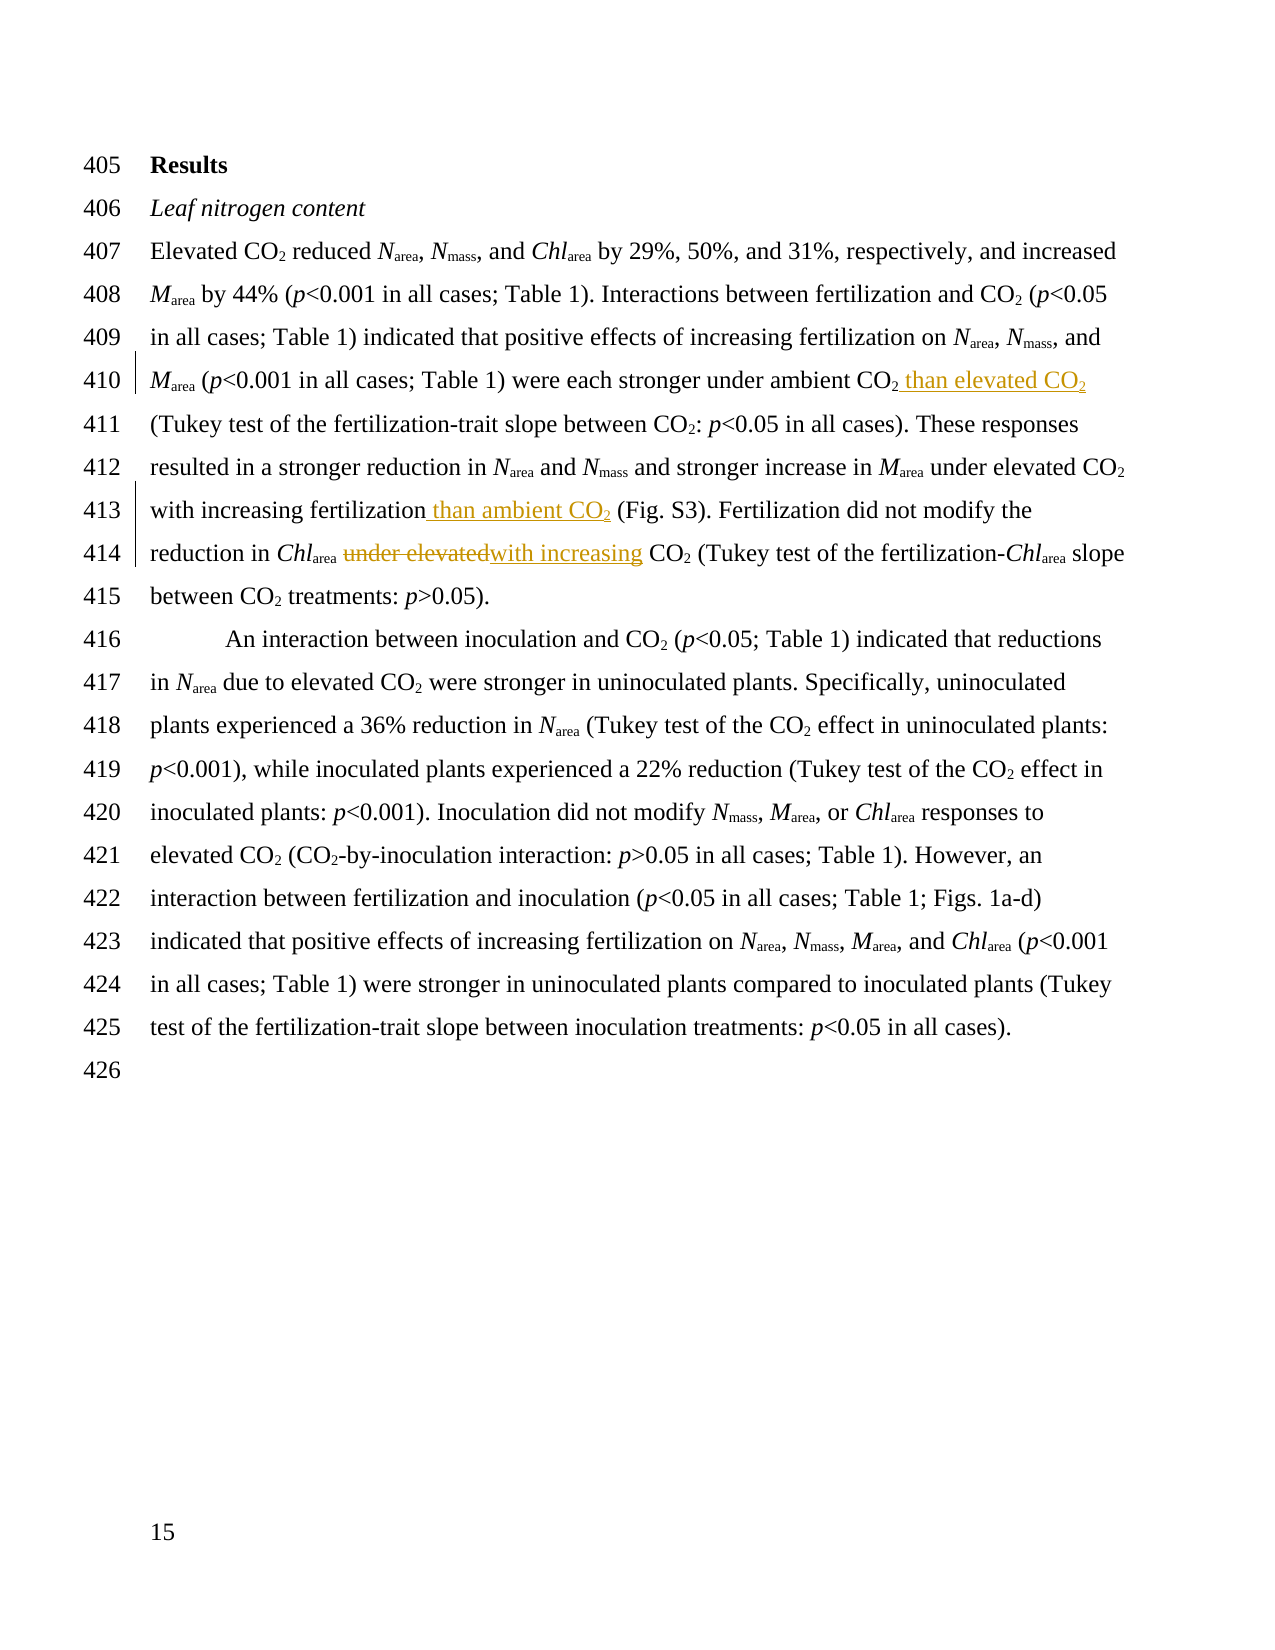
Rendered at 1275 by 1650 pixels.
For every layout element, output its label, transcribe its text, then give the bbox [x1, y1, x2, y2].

text Elevated CO2 reduced Narea, Nmass, and Chlarea by 29%, 50%, and 31%, respectively, and increased Marea by 44% (p<0.001 in all cases; Table 1). Interactions between fertilization and CO2 (p<0.05 in all cases; Table 1) indicated that positive effects of increasing fertilization on Narea, Nmass, and Marea (p<0.001 in all cases; Table 1) were each stronger under ambient CO2 (Tukey test of the fertilization-trait slope between CO2: p<0.05 in all cases). These responses resulted in a stronger reduction in Narea and Nmass and stronger increase in Marea under elevated CO2 with increasing fertilization (Fig. S3). Fertilization did not modify the reduction in Chlarea CO2 (Tukey test of the fertilization-Chlarea slope between CO2 treatments: p>0.05). [150, 236, 1125, 610]
text An interaction between inoculation and CO2 (p<0.05; Table 1) indicated that reductions in Narea due to elevated CO2 were stronger in uninoculated plants. Specifically, uninoculated plants experienced a 36% reduction in Narea (Tukey test of the CO2 effect in uninoculated plants: p<0.001), while inoculated plants experienced a 22% reduction (Tukey test of the CO2 effect in inoculated plants: p<0.001). Inoculation did not modify Nmass, Marea, or Chlarea responses to elevated CO2 (CO2-by-inoculation interaction: p>0.05 in all cases; Table 1). However, an interaction between fertilization and inoculation (p<0.05 in all cases; Table 1; Figs. 1a-d) indicated that positive effects of increasing fertilization on Narea, Nmass, Marea, and Chlarea (p<0.001 in all cases; Table 1) were stronger in uninoculated plants compared to inoculated plants (Tukey test of the fertilization-trait slope between inoculation treatments: p<0.05 in all cases). [150, 624, 1125, 1041]
text Leaf nitrogen content [150, 193, 1125, 222]
text Results [150, 150, 1125, 179]
